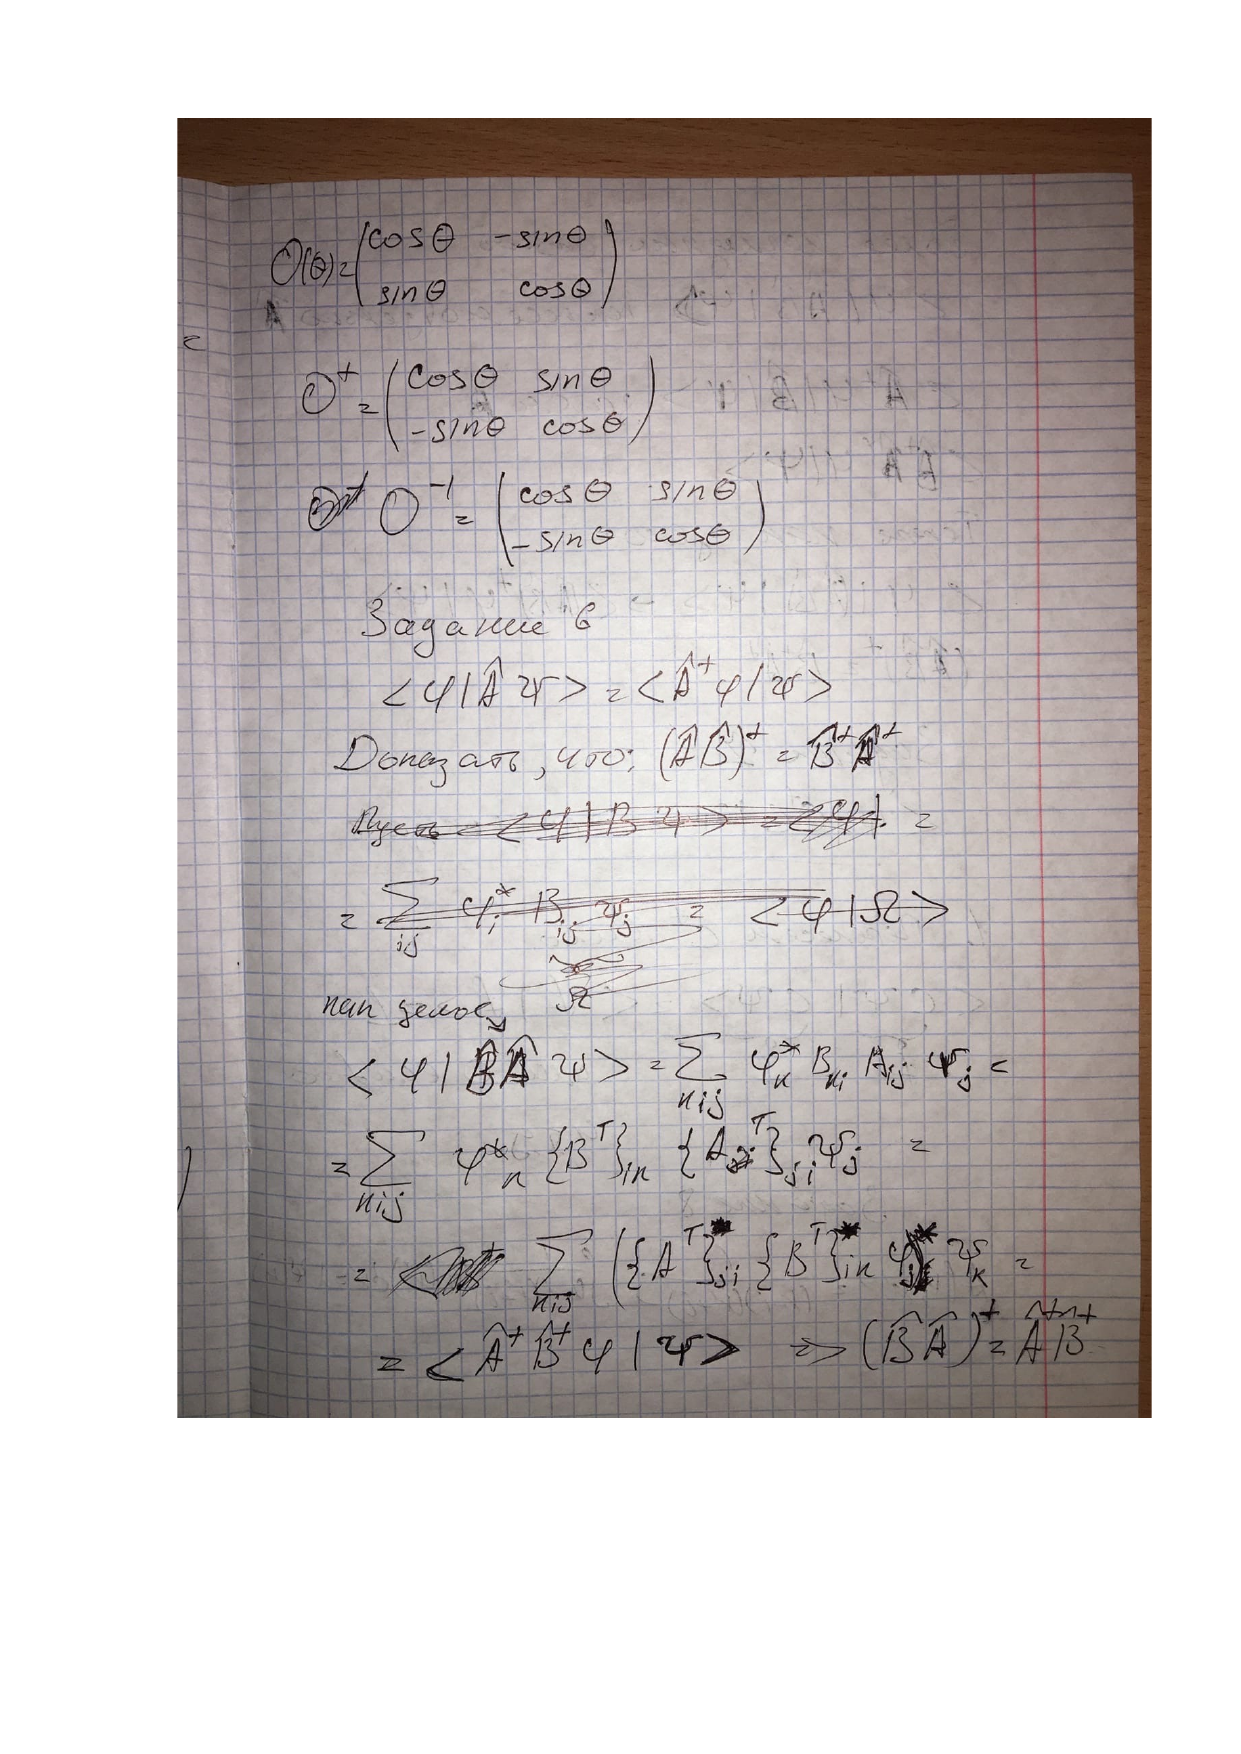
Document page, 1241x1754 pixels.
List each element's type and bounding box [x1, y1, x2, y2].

picture [177, 118, 1152, 1418]
